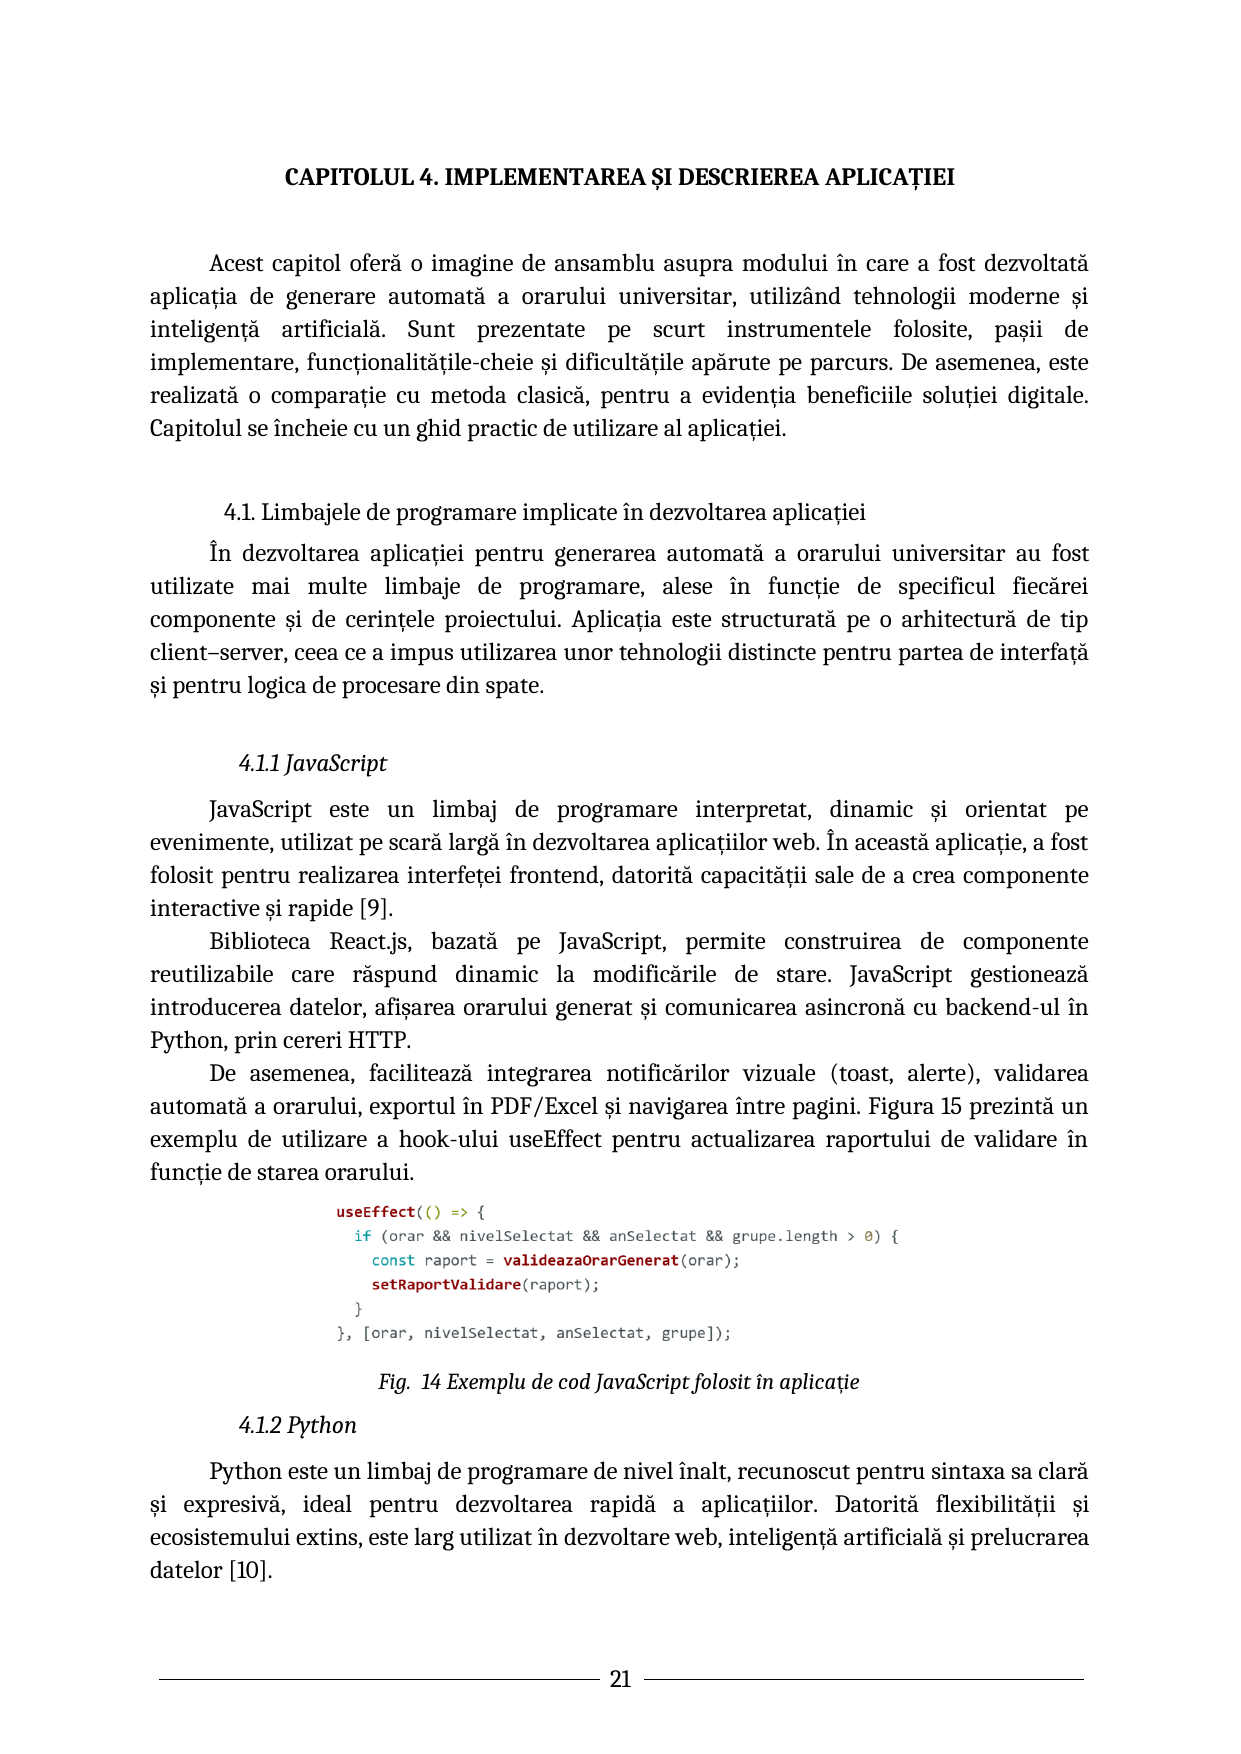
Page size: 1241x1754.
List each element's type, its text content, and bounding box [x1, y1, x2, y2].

picture [316, 1191, 924, 1365]
subtitle Capitolul 4. Implementarea și descrierea aplicației [150, 162, 1090, 191]
text De asemenea, facilitează integrarea notificărilor vizuale (toast, alerte), validarea automată a orarului, exportul în PDF/Excel și navigarea între pagini. Figura 15 prezintă un exemplu de utilizare a hook-ului useEffect pentru actualizarea raportului de validare în funcție de starea orarului. [150, 1059, 1090, 1187]
subtitle 4.1.1 JavaScript [150, 749, 1090, 778]
subtitle Fig. 14 Exemplu de cod JavaScript folosit în aplicație [150, 1369, 1090, 1395]
text Biblioteca React.js, bazată pe JavaScript, permite construirea de componente reutilizabile care răspund dinamic la modificările de stare. JavaScript gestionează introducerea datelor, afișarea orarului generat și comunicarea asincronă cu backend-ul în Python, prin cereri HTTP. [150, 927, 1090, 1055]
text Python este un limbaj de programare de nivel înalt, recunoscut pentru sintaxa sa clară și expresivă, ideal pentru dezvoltarea rapidă a aplicațiilor. Datorită flexibilității și ecosistemului extins, este larg utilizat în dezvoltare web, inteligență artificială și prelucrarea datelor [10]. [150, 1457, 1090, 1585]
subtitle 4.1. Limbajele de programare implicate în dezvoltarea aplicației [150, 497, 1090, 526]
subtitle 4.1.2 Python [150, 1411, 1090, 1440]
text Acest capitol oferă o imagine de ansamblu asupra modului în care a fost dezvoltată aplicația de generare automată a orarului universitar, utilizând tehnologii moderne și inteligență artificială. Sunt prezentate pe scurt instrumentele folosite, pașii de implementare, funcționalitățile-cheie și dificultățile apărute pe parcurs. De asemenea, este realizată o comparație cu metoda clasică, pentru a evidenția beneficiile soluției digitale. Capitolul se încheie cu un ghid practic de utilizare al aplicației. [150, 249, 1090, 443]
text În dezvoltarea aplicației pentru generarea automată a orarului universitar au fost utilizate mai multe limbaje de programare, alese în funcție de specificul fiecărei componente și de cerințele proiectului. Aplicația este structurată pe o arhitectură de tip client–server, ceea ce a impus utilizarea unor tehnologii distincte pentru partea de interfață și pentru logica de procesare din spate. [150, 539, 1090, 699]
text JavaScript este un limbaj de programare interpretat, dinamic și orientat pe evenimente, utilizat pe scară largă în dezvoltarea aplicațiilor web. În această aplicație, a fost folosit pentru realizarea interfeței frontend, datorită capacității sale de a crea componente interactive și rapide [9]. [150, 795, 1090, 923]
